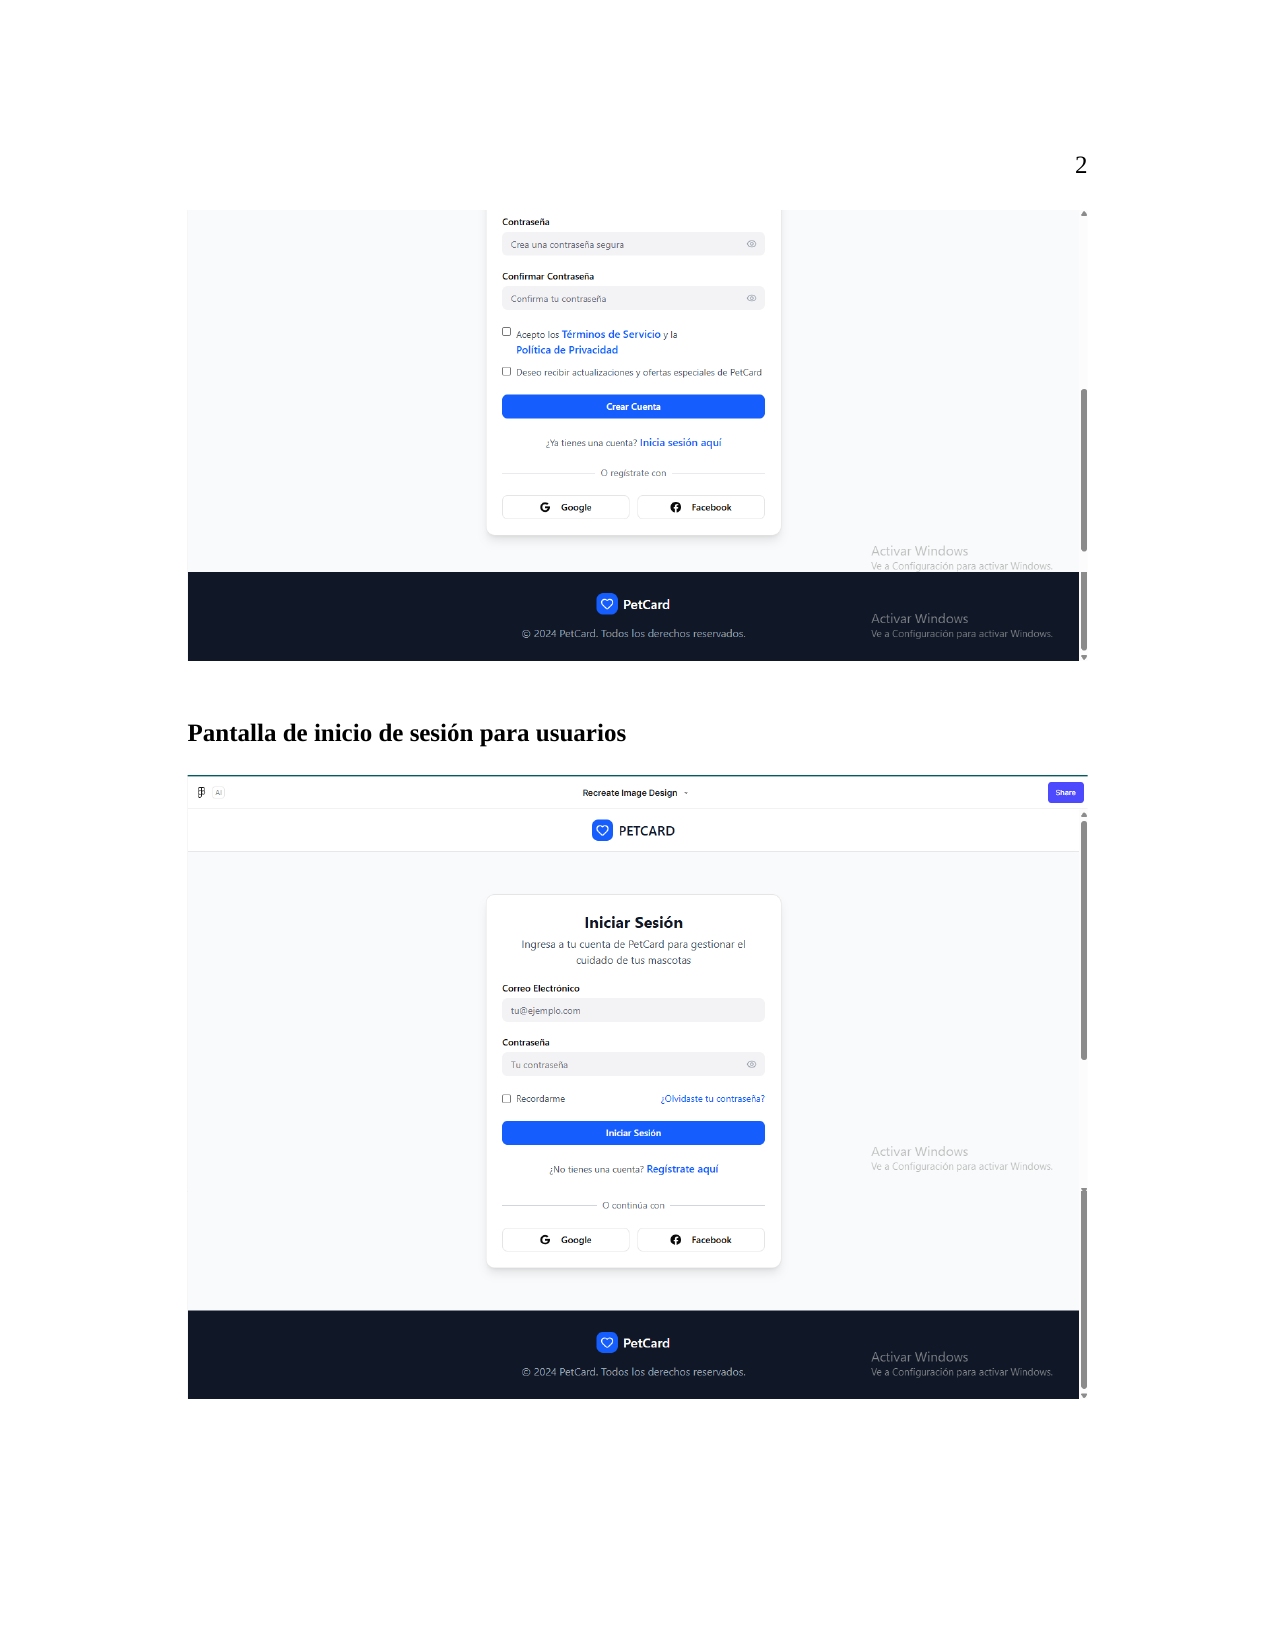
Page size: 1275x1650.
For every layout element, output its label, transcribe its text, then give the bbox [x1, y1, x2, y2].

subtitle Pantalla de inicio de sesión para usuarios [187, 718, 1087, 747]
picture [187, 775, 1088, 1399]
picture [187, 210, 1088, 661]
